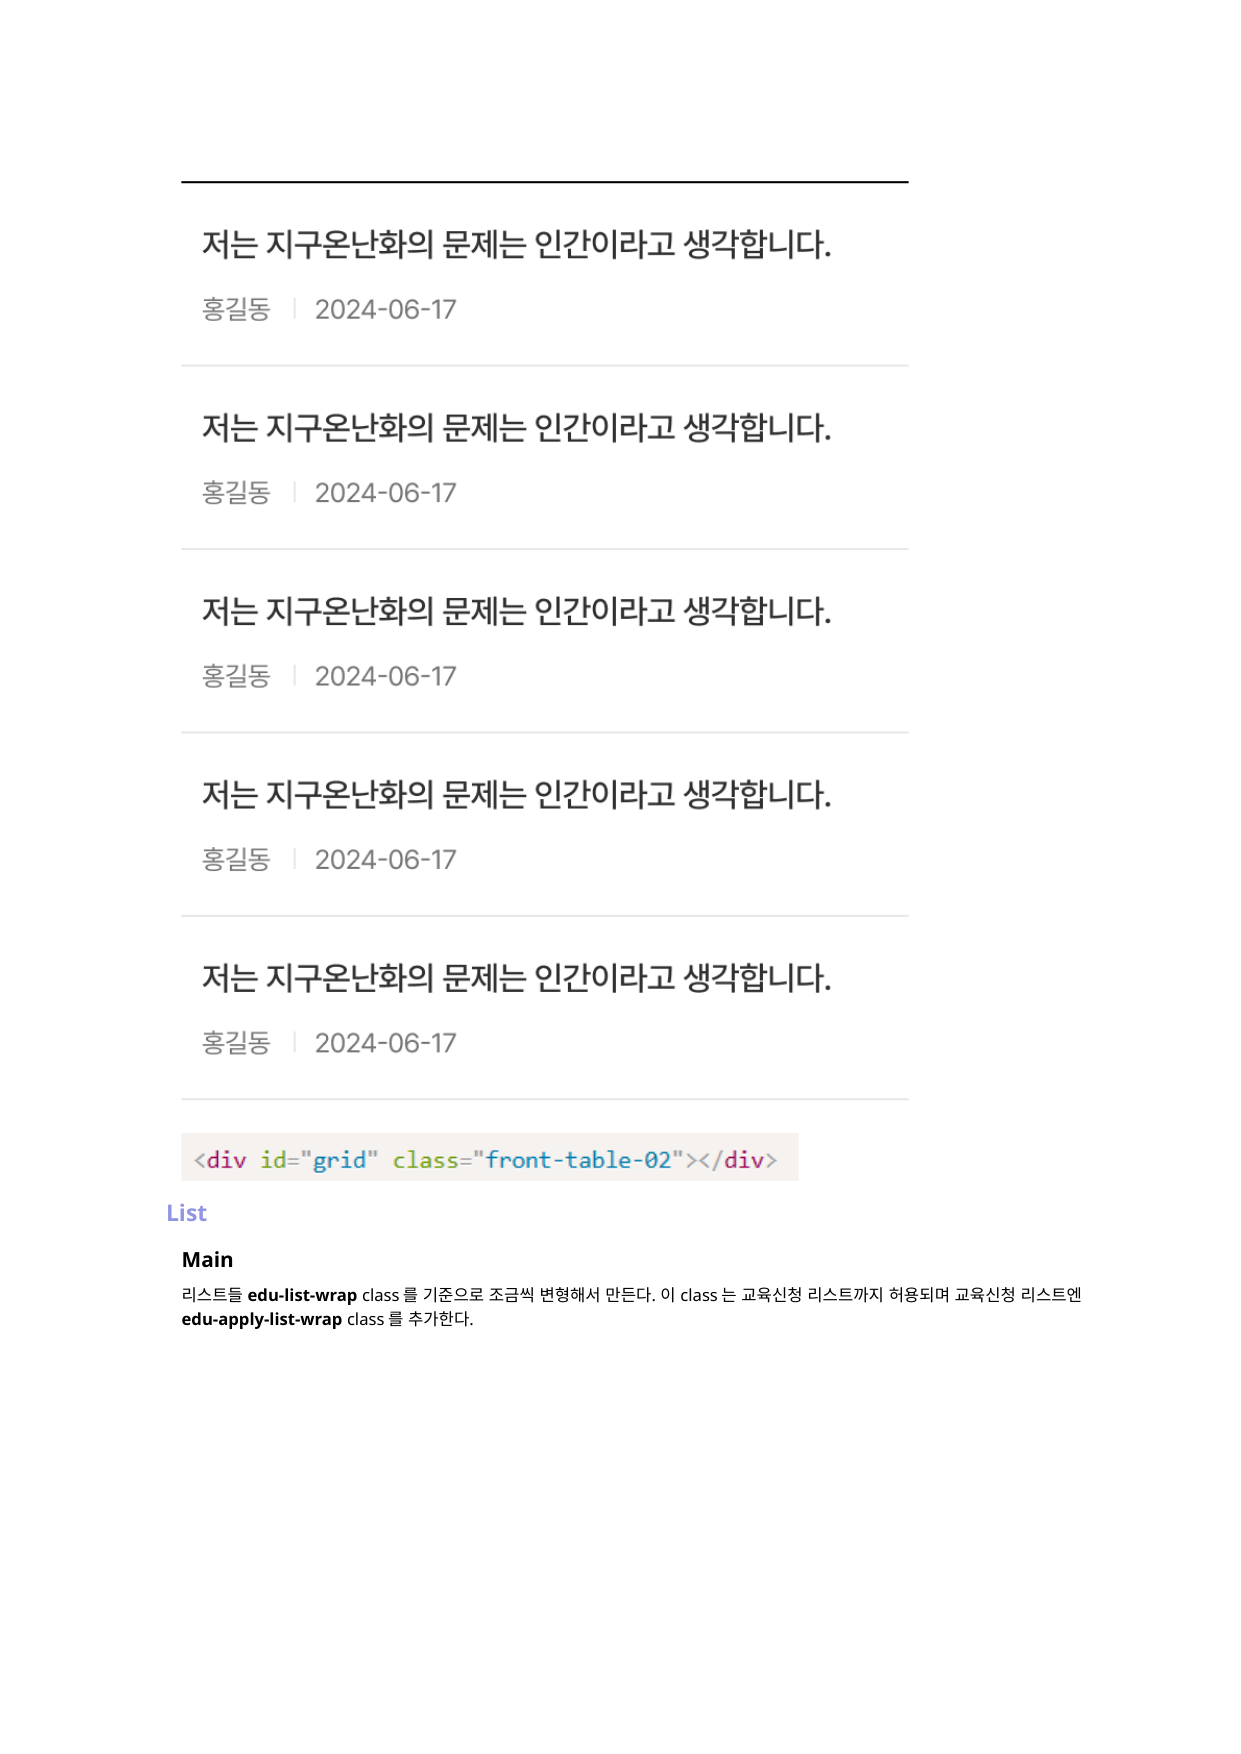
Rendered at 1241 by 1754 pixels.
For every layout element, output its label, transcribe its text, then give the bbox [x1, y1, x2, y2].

text List [166, 1197, 1090, 1228]
picture [181, 177, 909, 1117]
picture [181, 1133, 799, 1181]
text 리스트들 edu-list-wrap class를 기준으로 조금씩 변형해서 만든다. 이 class는 교육신청 리스트까지 허용되며 교육신청 리스트엔 edu-apply-list-wrap class를 추가한다. [181, 1282, 1090, 1330]
text Main [181, 1245, 1074, 1273]
